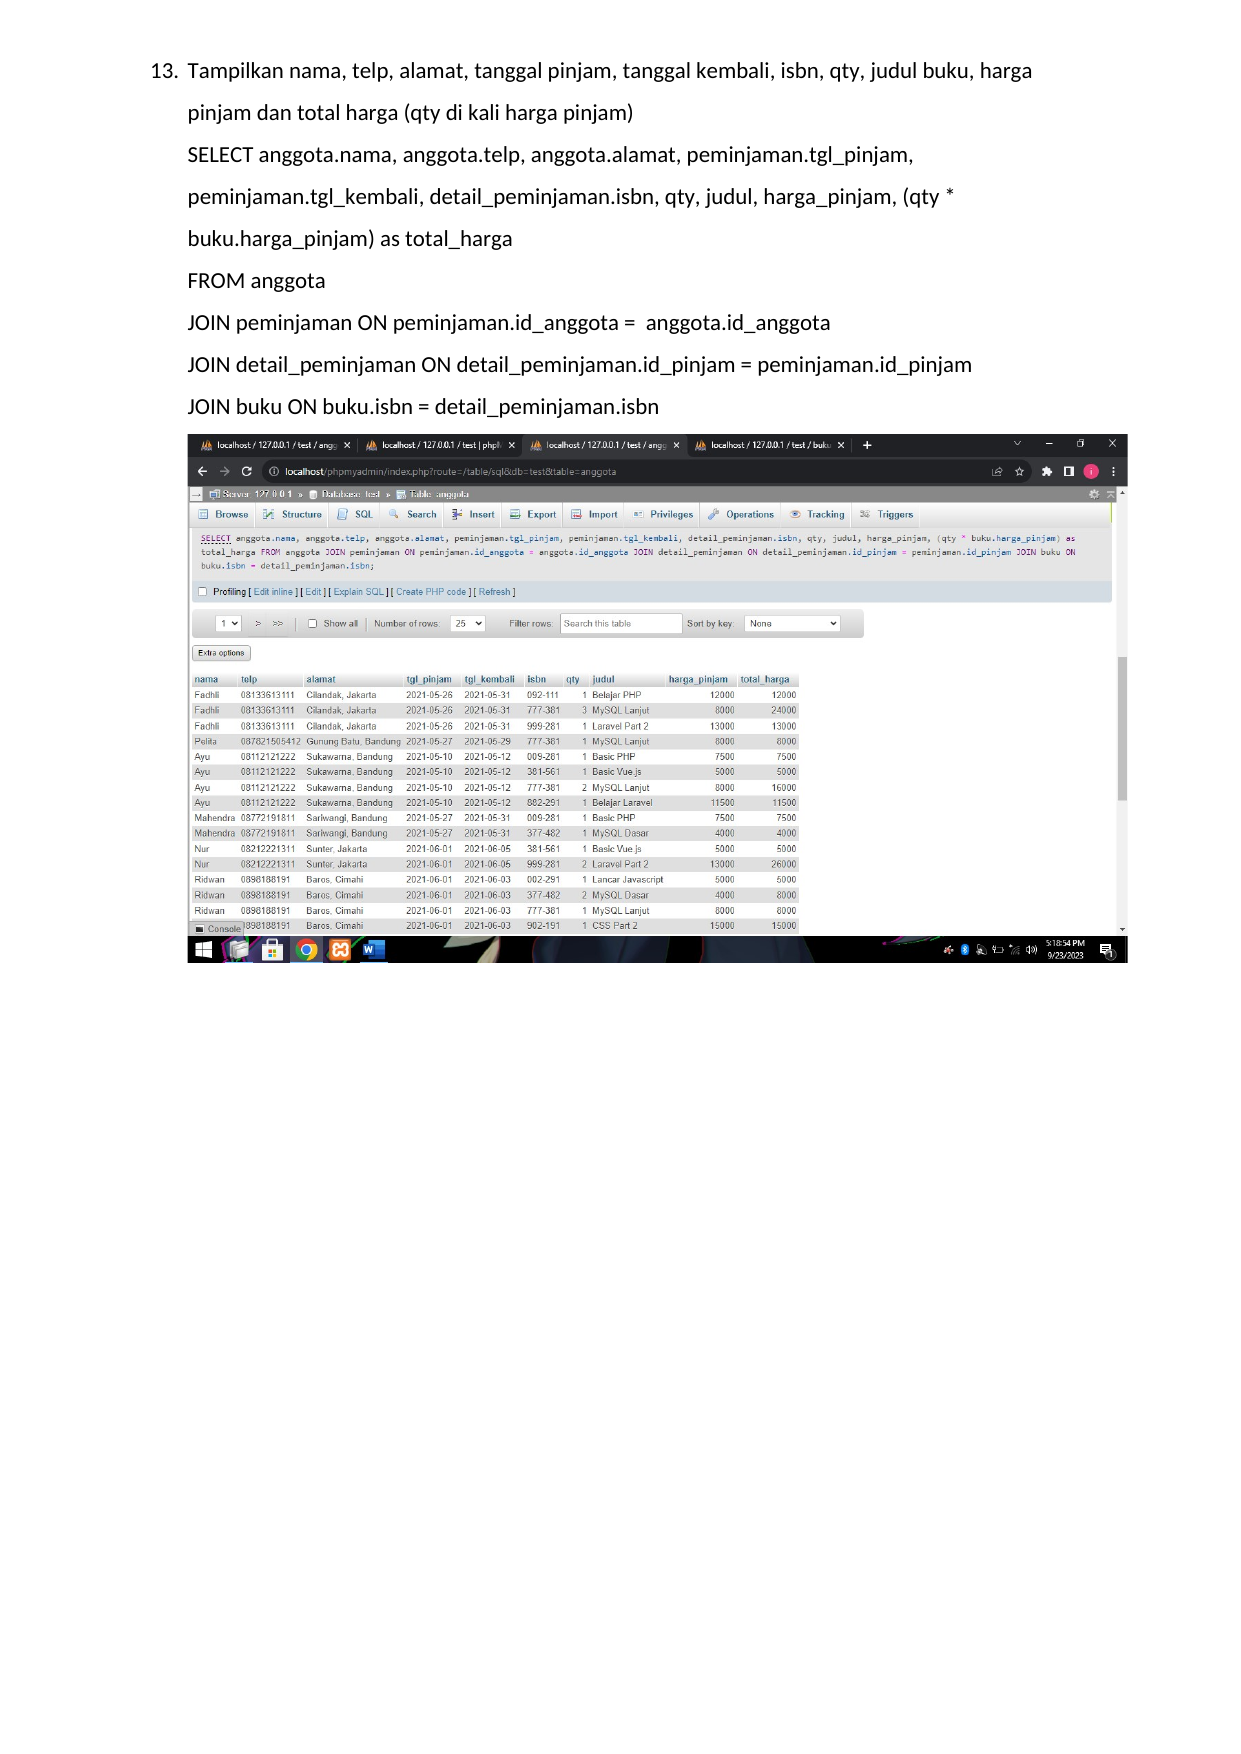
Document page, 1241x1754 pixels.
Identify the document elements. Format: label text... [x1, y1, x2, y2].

list FROM anggota [187, 266, 1090, 294]
list SELECT anggota.nama, anggota.telp, anggota.alamat, peminjaman.tgl_pinjam, peminjaman.tgl_kembali, detail_peminjaman.isbn, qty, judul, harga_pinjam, (qty * buku.harga_pinjam) as total_harga [187, 140, 1090, 252]
list JOIN buku ON buku.isbn = detail_peminjaman.isbn [187, 392, 1090, 420]
list Tampilkan nama, telp, alamat, tanggal pinjam, tanggal kembali, isbn, qty, judul buku, harga pinjam dan total harga (qty di kali harga pinjam) [150, 56, 1090, 126]
list JOIN detail_peminjaman ON detail_peminjaman.id_pinjam = peminjaman.id_pinjam [187, 350, 1090, 378]
list JOIN peminjaman ON peminjaman.id_anggota = anggota.id_anggota [187, 308, 1090, 336]
picture [187, 434, 1128, 963]
